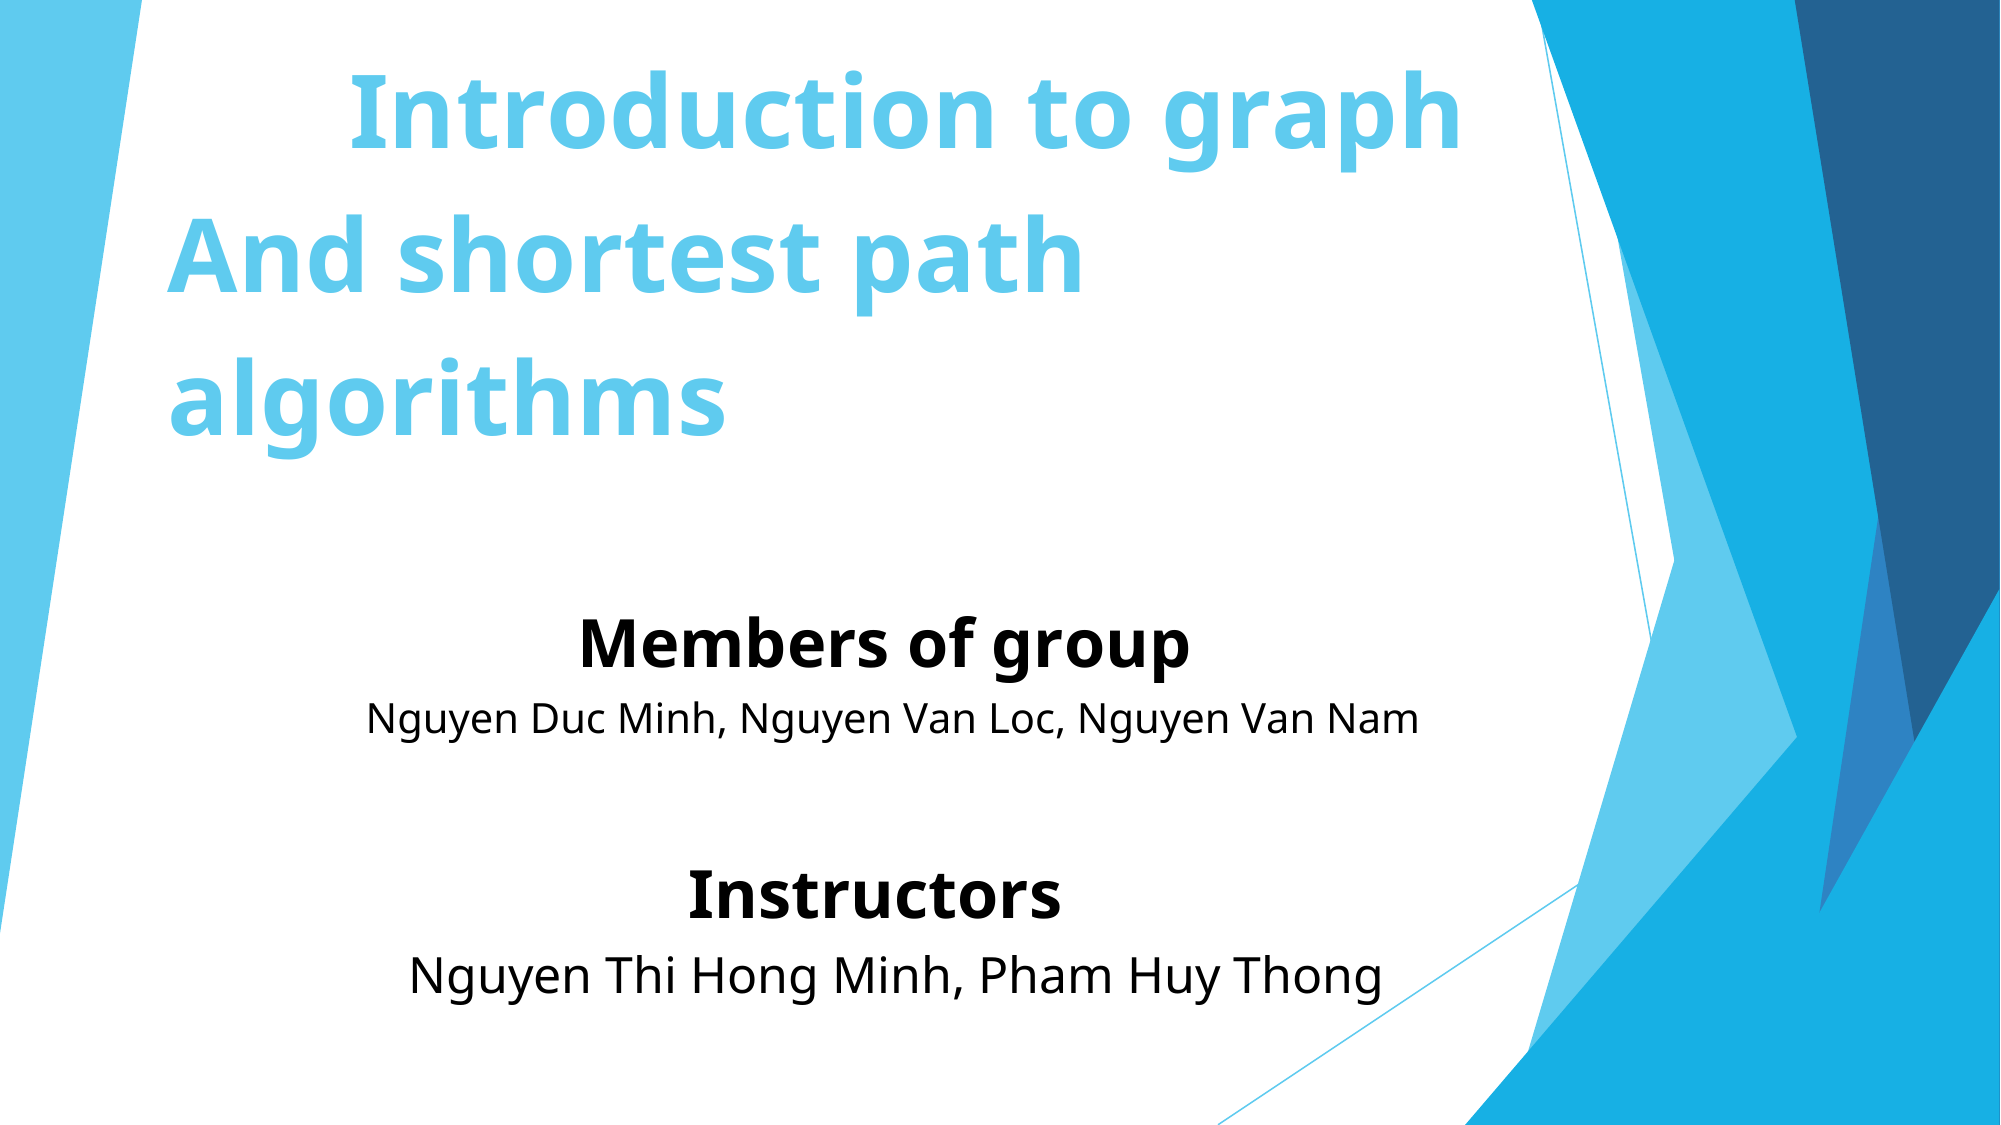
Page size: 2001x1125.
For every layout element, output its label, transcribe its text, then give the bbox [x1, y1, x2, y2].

text Instructors [689, 848, 1913, 938]
text Introduction to graph And shortest path algorithms [167, 40, 1578, 465]
text Members of group [577, 596, 1913, 687]
text Nguyen Thi Hong Minh, Pham Huy Thong [408, 941, 1913, 1009]
text Nguyen Duc Minh, Nguyen Van Loc, Nguyen Van Nam [365, 689, 1913, 746]
